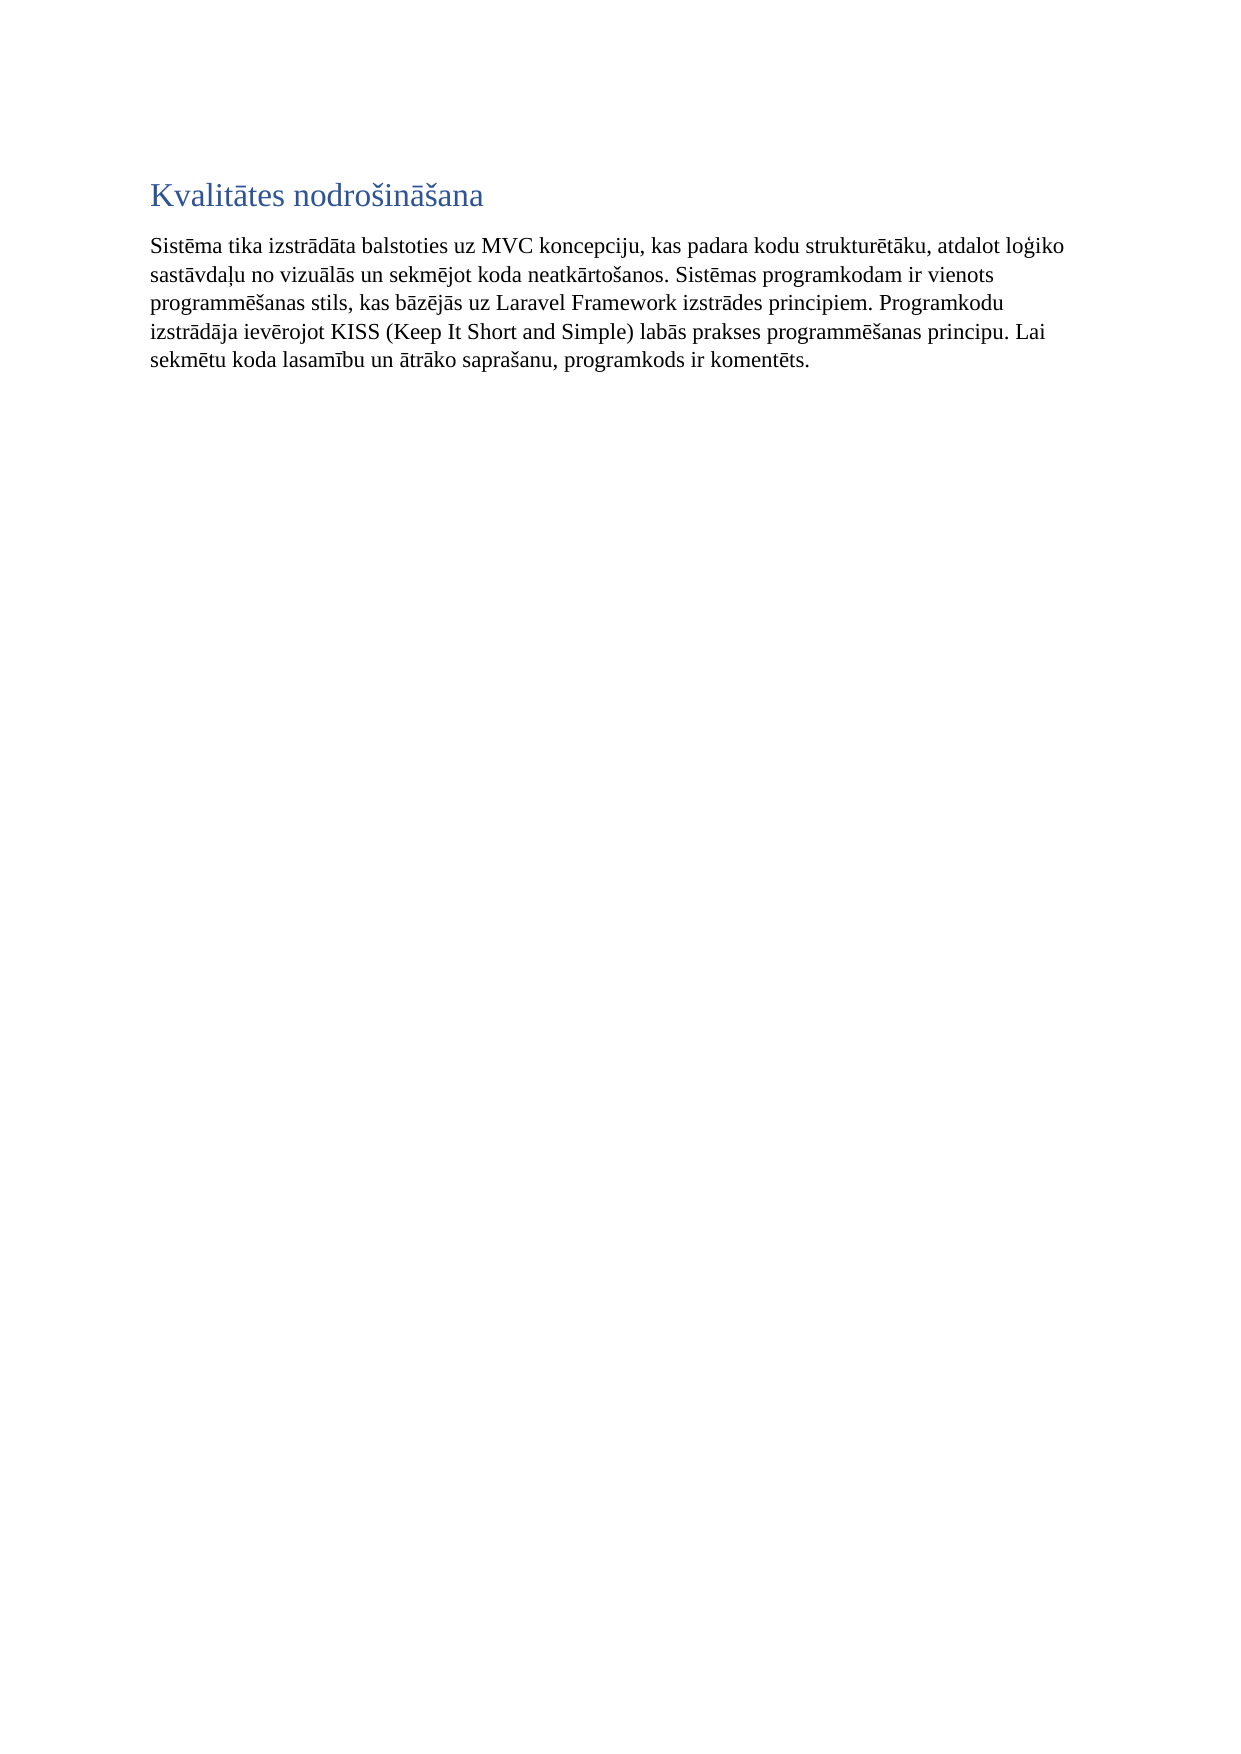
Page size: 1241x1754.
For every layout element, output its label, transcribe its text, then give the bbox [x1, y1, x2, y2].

subtitle Kvalitātes nodrošināšana [150, 175, 1090, 213]
text Sistēma tika izstrādāta balstoties uz MVC koncepciju, kas padara kodu strukturētāku, atdalot loģiko sastāvdaļu no vizuālās un sekmējot koda neatkārtošanos. Sistēmas programkodam ir vienots programmēšanas stils, kas bāzējās uz Laravel Framework izstrādes principiem. Programkodu izstrādāja ievērojot KISS (Keep It Short and Simple) labās prakses programmēšanas principu. Lai sekmētu koda lasamību un ātrāko saprašanu, programkods ir komentēts. [150, 232, 1090, 373]
